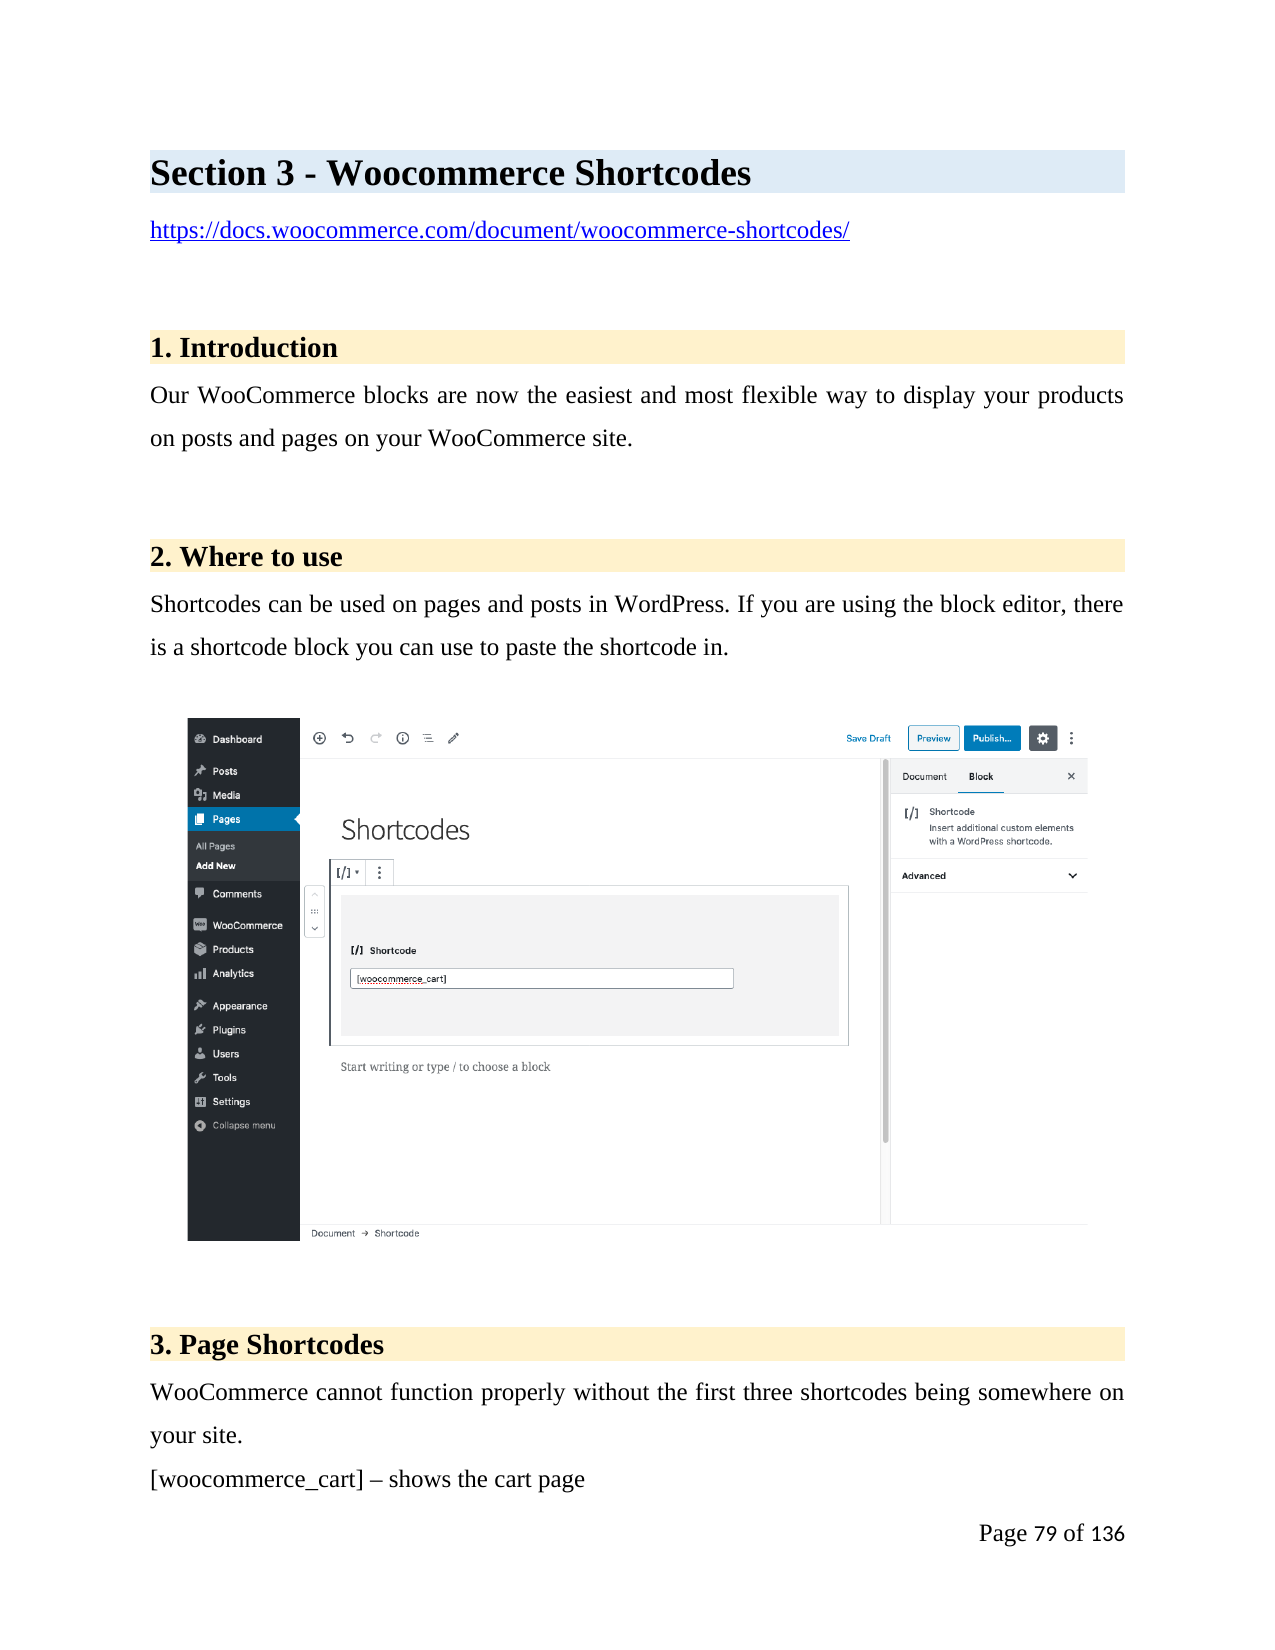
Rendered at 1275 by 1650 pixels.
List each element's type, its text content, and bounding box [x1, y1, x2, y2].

picture [196, 814, 203, 824]
text Shortcodes can be used on pages and posts in WordPress. If you are using the block editor, there is a shortcode block you can use to paste the shortcode in. [150, 589, 1125, 661]
text WooCommerce cannot function properly without the first three shortcodes being somewhere on your site. [150, 1377, 1125, 1449]
text https://docs.woocommerce.com/document/woocommerce-shortcodes/ [150, 215, 1125, 243]
subtitle 2. Where to use [150, 539, 1125, 572]
subtitle 3. Page Shortcodes [150, 1327, 1125, 1361]
text Our WooCommerce blocks are now the easiest and most flexible way to display your products on posts and pages on your WooCommerce site. [150, 380, 1125, 452]
subtitle 1. Introduction [150, 330, 1125, 364]
text [woocommerce_cart] – shows the cart page [150, 1464, 1125, 1492]
picture [187, 718, 1088, 1241]
picture [226, 818, 234, 824]
subtitle Section 3 - Woocommerce Shortcodes [150, 150, 1125, 193]
